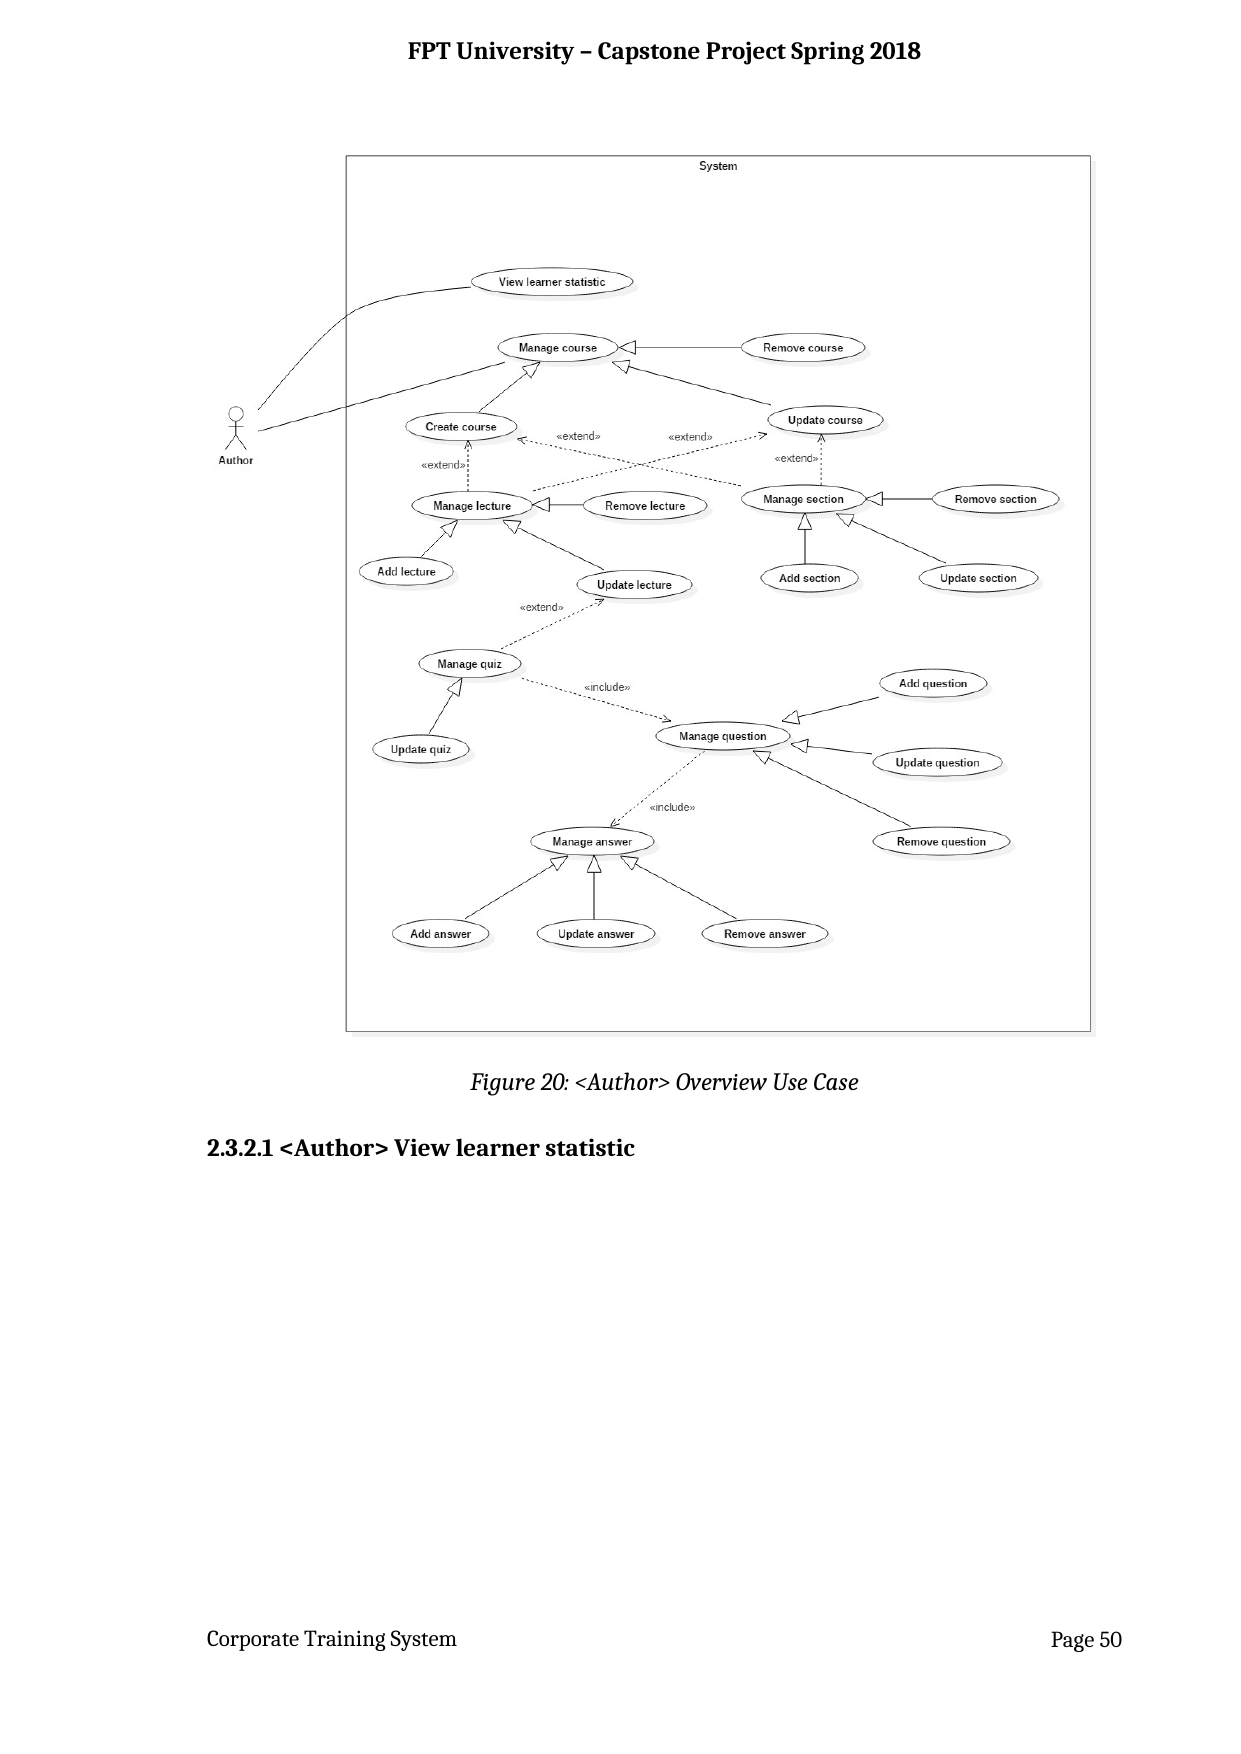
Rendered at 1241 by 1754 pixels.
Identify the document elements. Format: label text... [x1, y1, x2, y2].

picture [206, 147, 1123, 1064]
text 2.3.2.1 <Author> View learner statistic [207, 1133, 1122, 1162]
text Figure 20: <Author> Overview Use Case [207, 1067, 1122, 1096]
